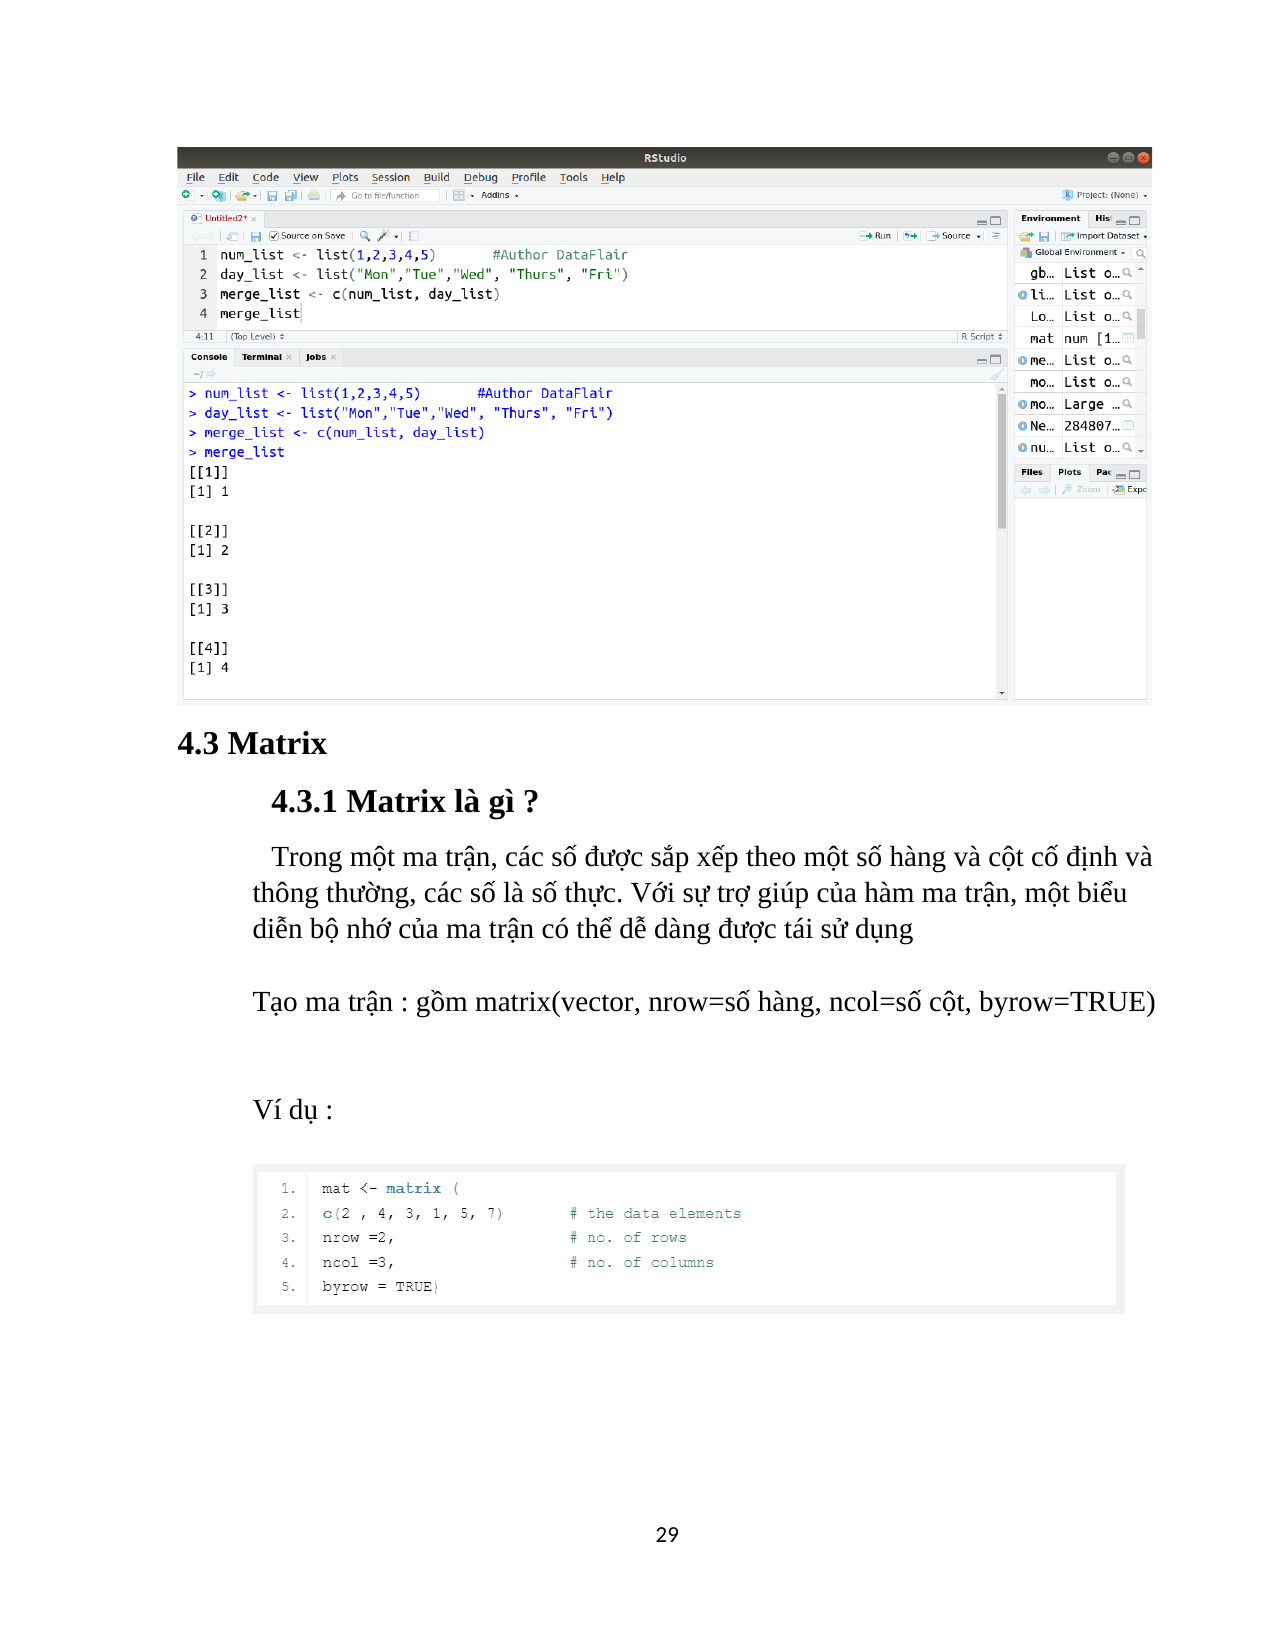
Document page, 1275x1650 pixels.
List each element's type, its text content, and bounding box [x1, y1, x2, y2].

picture [252, 1164, 1126, 1314]
list Trong một ma trận, các số được sắp xếp theo một số hàng và cột cố định và thông thường, các số là số thực. Với sự trợ giúp của hàm ma trận, một biểu diễn bộ nhớ của ma trận có thể dễ dàng được tái sử dụng [252, 839, 1157, 945]
list Ví dụ : [252, 1092, 1157, 1126]
text 4.3.1 Matrix là gì ? [196, 781, 1157, 819]
text 4.3 Matrix [177, 723, 1157, 761]
picture [177, 147, 1153, 705]
list Tạo ma trận : gồm matrix(vector, nrow=số hàng, ncol=số cột, byrow=TRUE) [252, 984, 1157, 1017]
